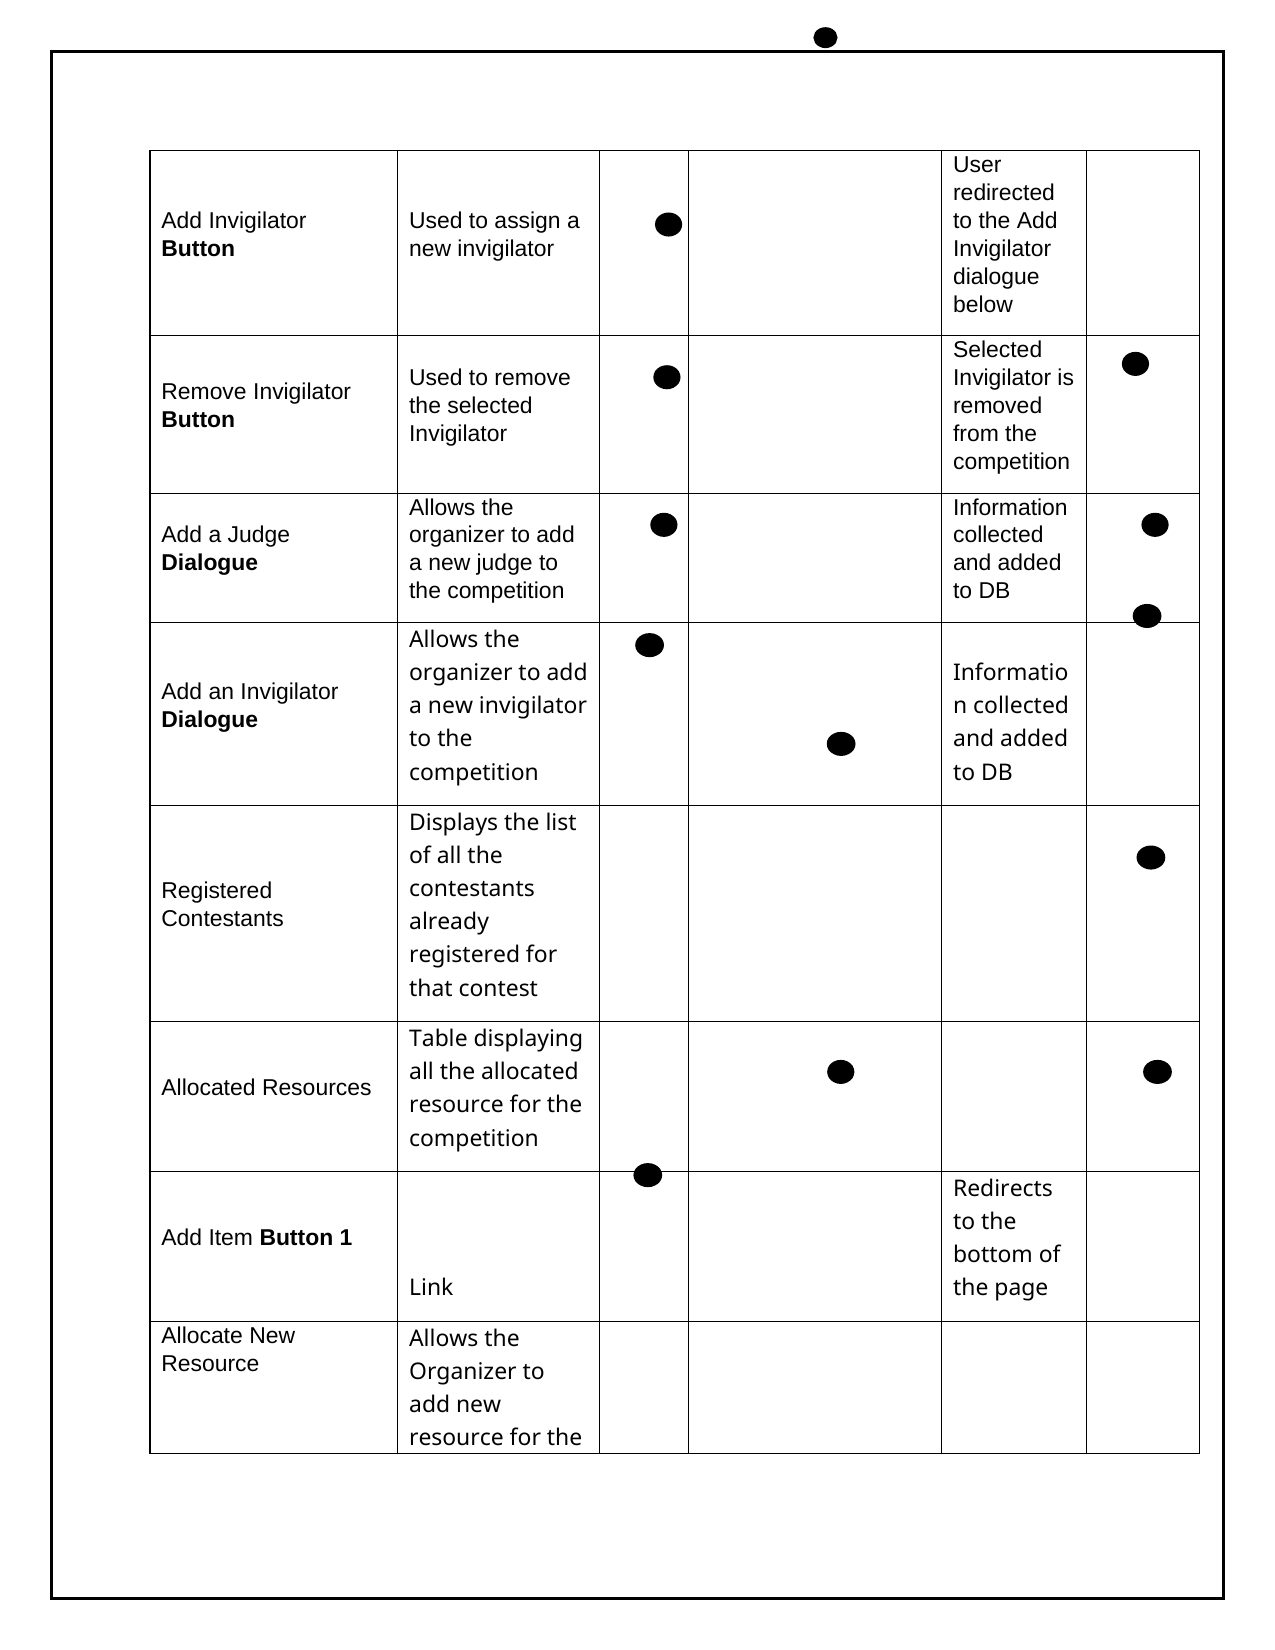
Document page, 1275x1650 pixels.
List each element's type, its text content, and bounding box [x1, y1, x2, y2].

table_cell Redirects to the bottom of the page [942, 1172, 1086, 1321]
table_cell Add Item Button 1 [151, 1172, 397, 1321]
table_cell Add a Judge Dialogue [151, 494, 397, 622]
table_cell [1087, 151, 1199, 335]
table_cell [1087, 494, 1199, 622]
table_cell Information collected and added to DB [942, 494, 1086, 622]
table_cell [942, 1322, 1086, 1452]
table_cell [151, 1322, 397, 1452]
table_cell Used to assign a new invigilator [398, 151, 599, 335]
table_cell User redirected to the Add Invigilator dialogue below [942, 151, 1086, 335]
table_cell Registered Contestants [151, 806, 397, 1021]
table_cell [600, 1172, 688, 1321]
table_cell Allows the organizer to add a new invigilator to the competition [398, 623, 599, 805]
table_cell Selected Invigilator is removed from the competition [942, 336, 1086, 492]
table_cell [600, 336, 688, 492]
table_cell [689, 1322, 941, 1452]
table_cell Information collected and added to DB [942, 623, 1086, 805]
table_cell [398, 1322, 599, 1452]
table_cell [600, 1322, 688, 1452]
table_cell [689, 336, 941, 492]
table_cell [1087, 1022, 1199, 1171]
table_cell [1087, 336, 1199, 492]
table_cell [600, 151, 688, 335]
table_cell Remove Invigilator Button [151, 336, 397, 492]
table_cell [600, 623, 688, 805]
table_cell [689, 1022, 941, 1171]
table_cell [1087, 1172, 1199, 1321]
table_cell [1087, 806, 1199, 1021]
table_cell Used to remove the selected Invigilator [398, 336, 599, 492]
table_cell Table displaying all the allocated resource for the competition [398, 1022, 599, 1171]
table_cell [942, 806, 1086, 1021]
table_cell [1087, 1322, 1199, 1452]
table_cell [1087, 623, 1199, 805]
table_cell [689, 494, 941, 622]
table_cell [942, 1022, 1086, 1171]
table_cell [600, 494, 688, 622]
table_cell Allows the organizer to add a new judge to the competition [398, 494, 599, 622]
table_cell [689, 1172, 941, 1321]
table_cell [689, 151, 941, 335]
table_cell [689, 623, 941, 805]
table_cell Link [398, 1172, 599, 1321]
table_cell Displays the list of all the contestants already registered for that contest [398, 806, 599, 1021]
table_cell [600, 806, 688, 1021]
table_cell Add Invigilator Button [151, 151, 397, 335]
table_cell Add an Invigilator Dialogue [151, 623, 397, 805]
table_cell [689, 806, 941, 1021]
table_cell [600, 1022, 688, 1171]
table_cell Allocated Resources [151, 1022, 397, 1171]
